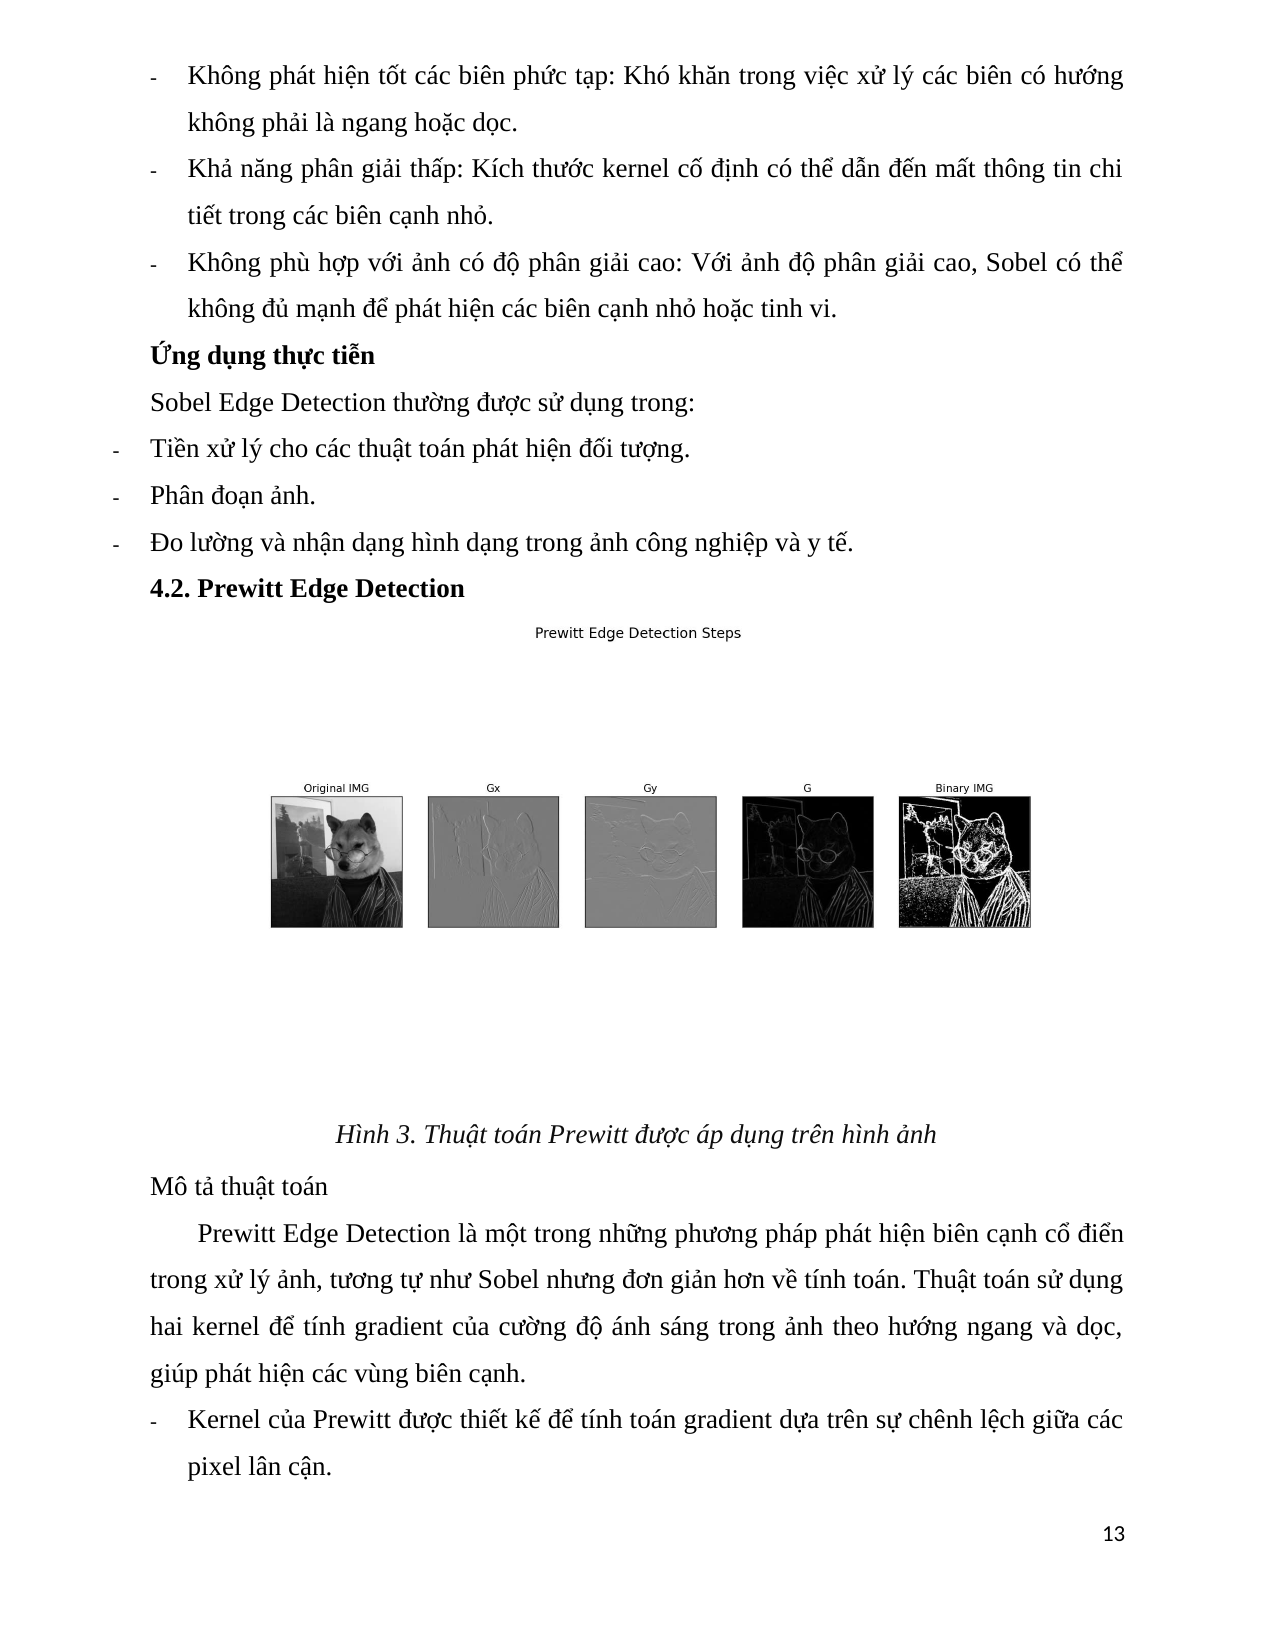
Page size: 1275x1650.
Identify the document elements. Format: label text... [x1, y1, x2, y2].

list Đo lường và nhận dạng hình dạng trong ảnh công nghiệp và y tế. [112, 526, 1125, 557]
list Kernel của Prewitt được thiết kế để tính toán gradient dựa trên sự chênh lệch giữa các pixel lân cận. [150, 1404, 1125, 1481]
text Prewitt Edge Detection là một trong những phương pháp phát hiện biên cạnh cổ điển trong xử lý ảnh, tương tự như Sobel nhưng đơn giản hơn về tính toán. Thuật toán sử dụng hai kernel để tính gradient của cường độ ánh sáng trong ảnh theo hướng ngang và dọc, giúp phát hiện các vùng biên cạnh. [150, 1217, 1125, 1388]
list Khả năng phân giải thấp: Kích thước kernel cố định có thể dẫn đến mất thông tin chi tiết trong các biên cạnh nhỏ. [150, 152, 1125, 230]
list Tiền xử lý cho các thuật toán phát hiện đối tượng. [112, 432, 1125, 463]
list Phân đoạn ảnh. [112, 479, 1125, 510]
subtitle Mô tả thuật toán [150, 1170, 1125, 1201]
text Sobel Edge Detection thường được sử dụng trong: [150, 386, 1125, 417]
picture [150, 619, 1125, 1100]
text Hình 3. Thuật toán Prewitt được áp dụng trên hình ảnh [150, 1118, 1125, 1149]
list Không phát hiện tốt các biên phức tạp: Khó khăn trong việc xử lý các biên có hướng không phải là ngang hoặc dọc. [150, 59, 1125, 137]
text Ứng dụng thực tiễn [150, 339, 1125, 370]
list Không phù hợp với ảnh có độ phân giải cao: Với ảnh độ phân giải cao, Sobel có thể không đủ mạnh để phát hiện các biên cạnh nhỏ hoặc tinh vi. [150, 246, 1125, 323]
subtitle 4.2. Prewitt Edge Detection [150, 572, 1125, 603]
